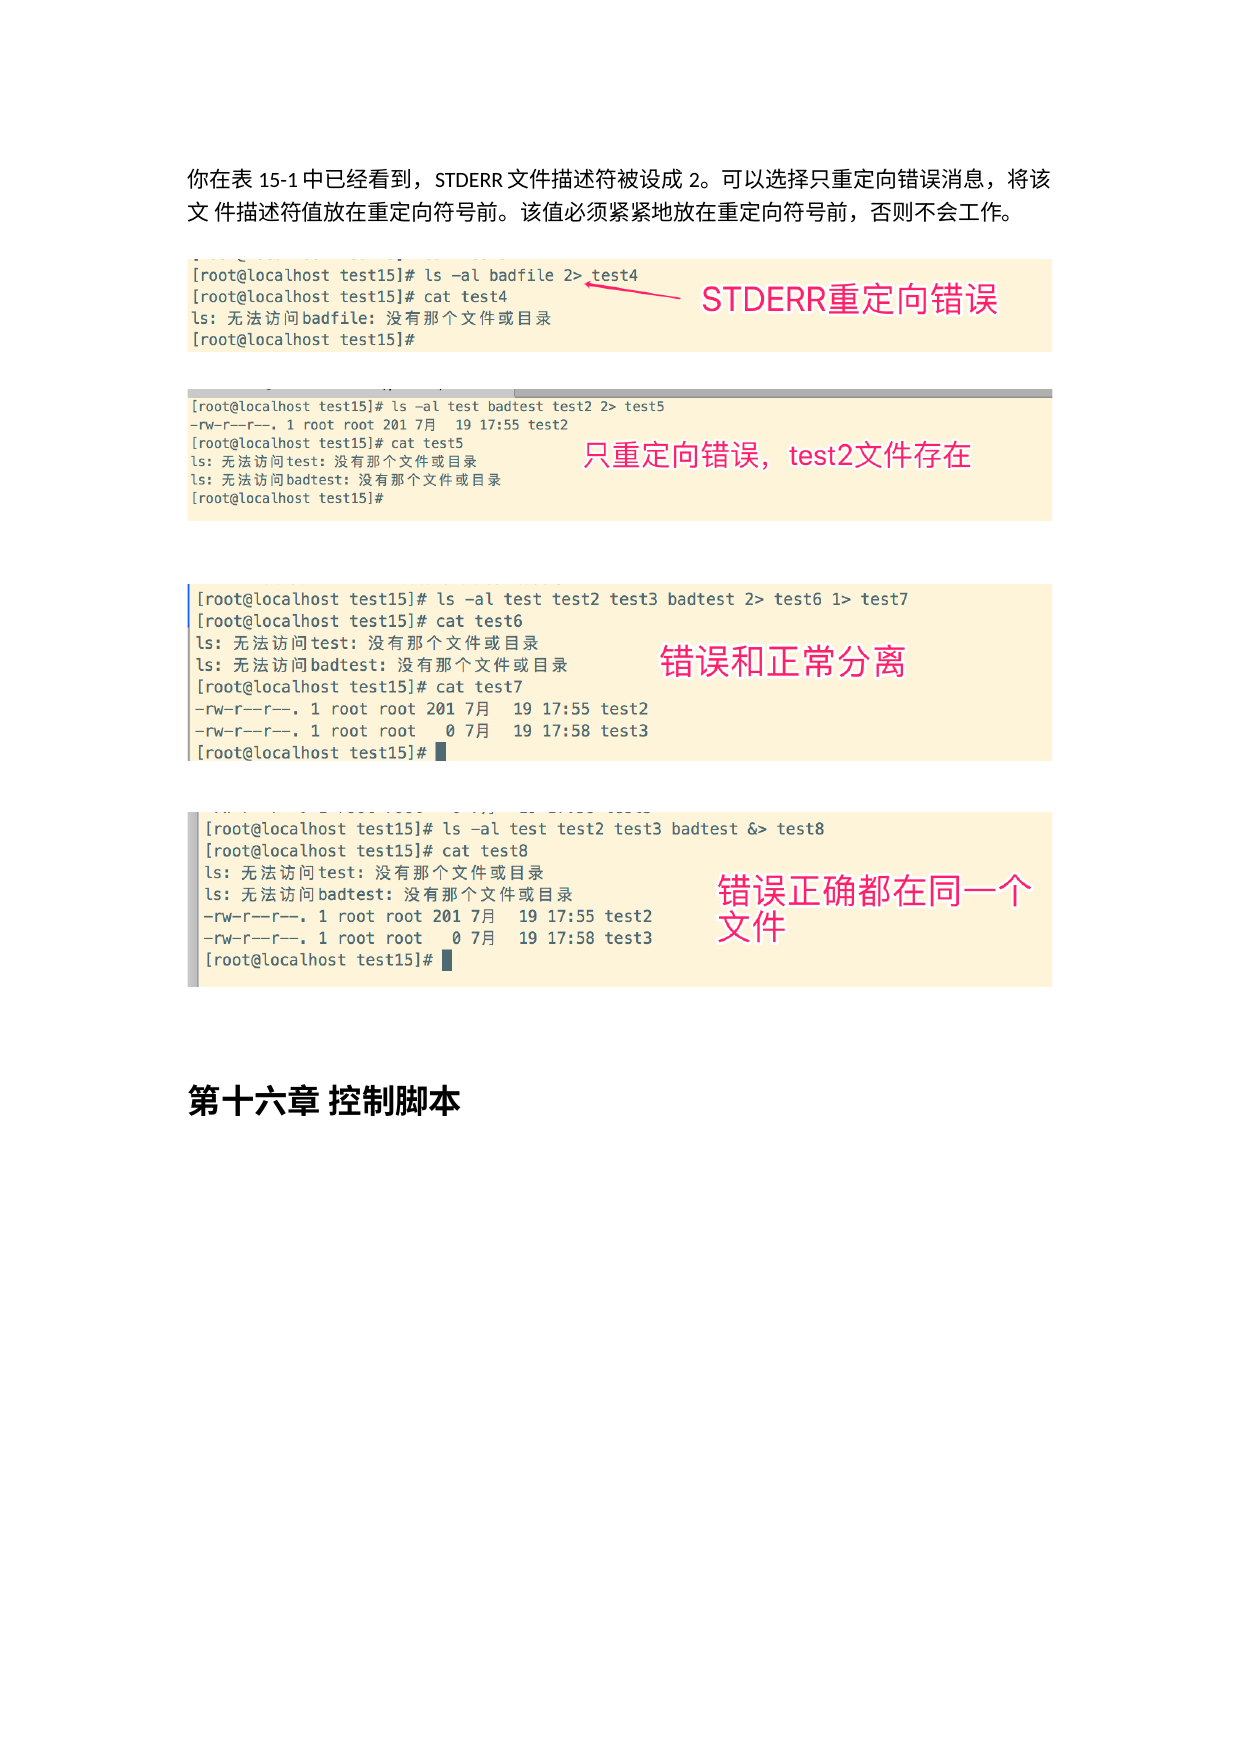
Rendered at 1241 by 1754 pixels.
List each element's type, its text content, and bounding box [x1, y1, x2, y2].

picture [187, 259, 1053, 352]
picture [187, 389, 1053, 521]
picture [187, 584, 1053, 761]
list 你在表15-1中已经看到，STDERR文件描述符被设成2。可以选择只重定向错误消息，将该文 件描述符值放在重定向符号前。该值必须紧紧地放在重定向符号前，否则不会工作。 [187, 162, 1053, 227]
picture [187, 812, 1053, 987]
subtitle 控制脚本 [187, 1067, 1053, 1132]
